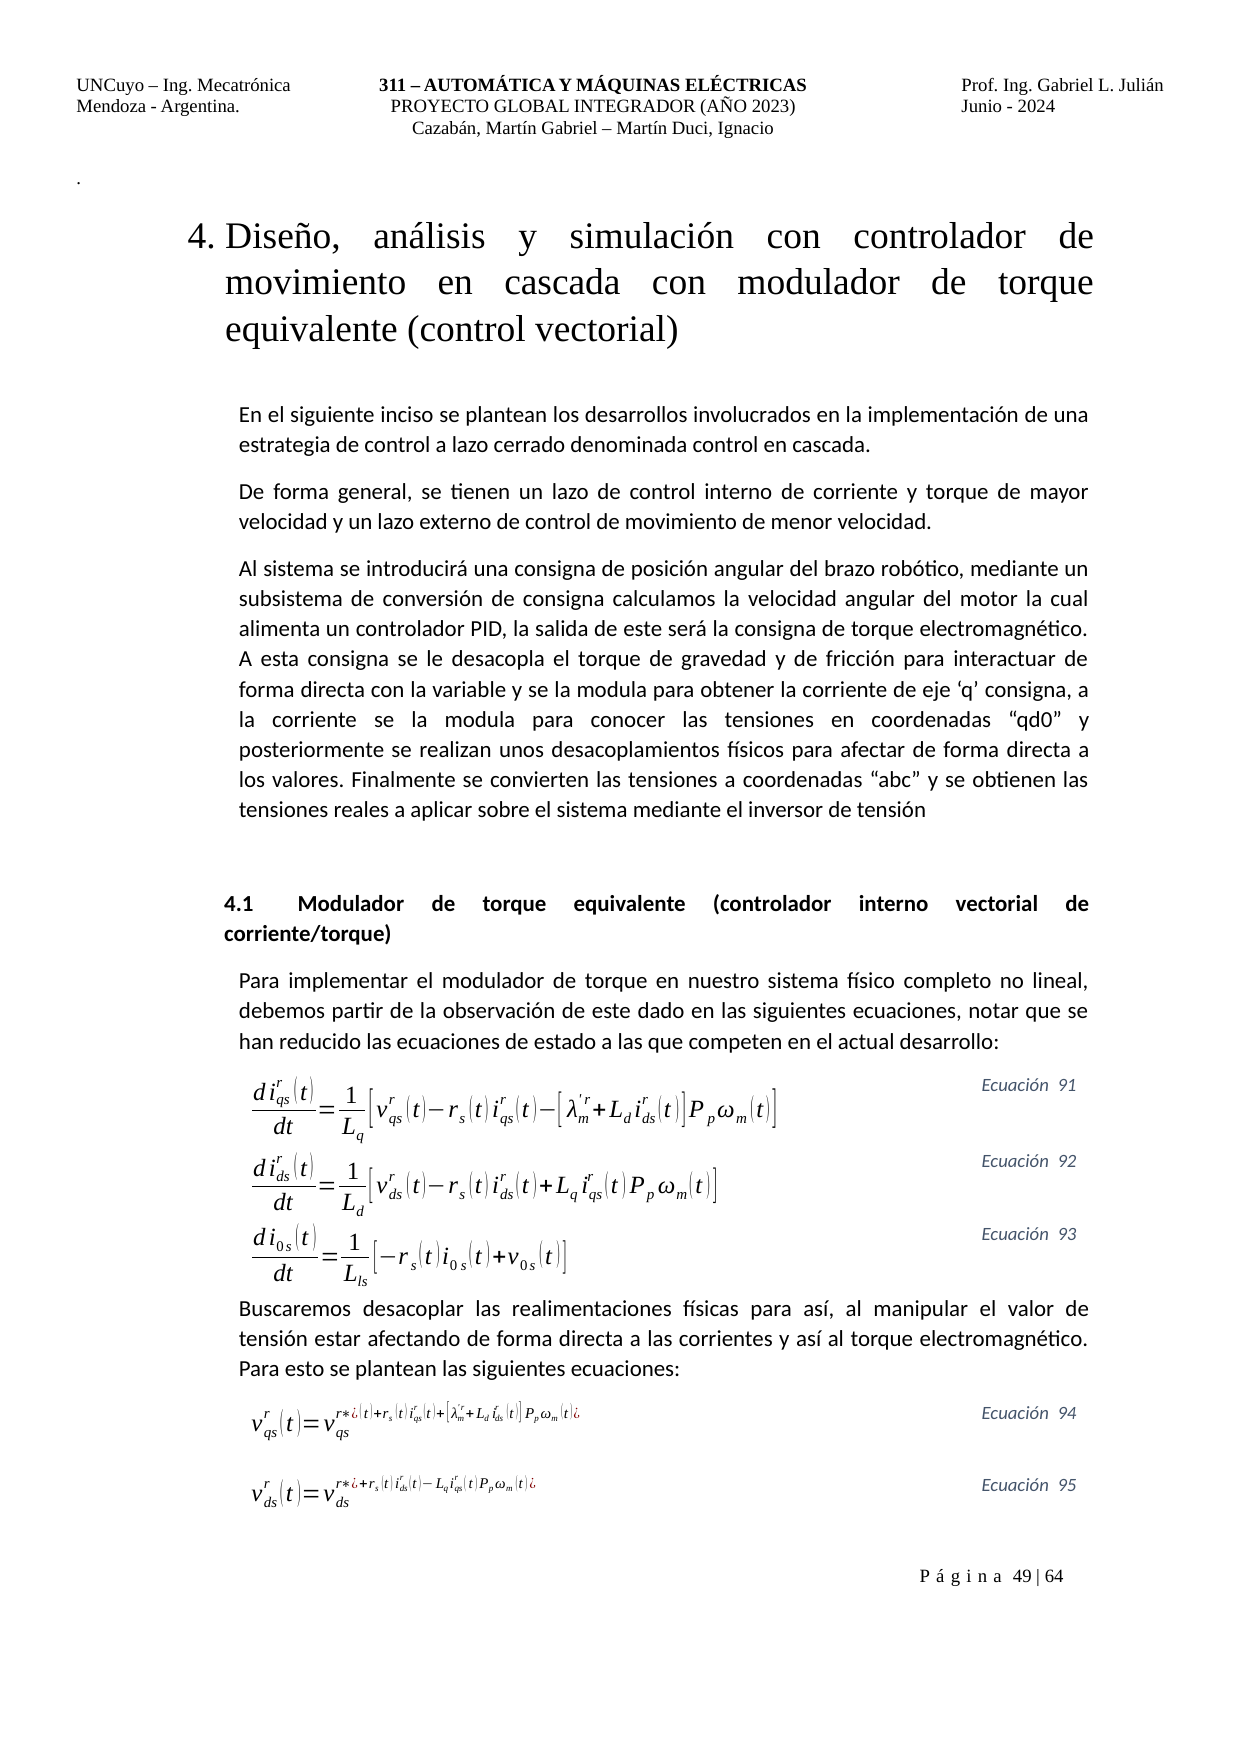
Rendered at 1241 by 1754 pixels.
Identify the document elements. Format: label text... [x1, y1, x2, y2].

table_cell [239, 1473, 888, 1545]
table_header [239, 1401, 888, 1473]
text Al sistema se introducirá una consigna de posición angular del brazo robótico, mediante un subsistema de conversión de consigna calculamos la velocidad angular del motor la cual alimenta un controlador PID, la salida de este será la consigna de torque electromagnético. A esta consigna se le desacopla el torque de gravedad y de fricción para interactuar de forma directa con la variable y se la modula para obtener la corriente de eje ‘q’ consigna, a la corriente se la modula para conocer las tensiones en coordenadas “qd0” y posteriormente se realizan unos desacoplamientos físicos para afectar de forma directa a los valores. Finalmente se convierten las tensiones a coordenadas “abc” y se obtienen las tensiones reales a aplicar sobre el sistema mediante el inversor de tensión [239, 554, 1090, 823]
text En el siguiente inciso se plantean los desarrollos involucrados en la implementación de una estrategia de control a lazo cerrado denominada control en cascada. [239, 400, 1090, 458]
table_header [239, 1074, 888, 1150]
table_cell [239, 1150, 888, 1222]
subtitle Modulador de torque equivalente (controlador interno vectorial de corriente/torque) [224, 889, 1090, 947]
table_cell [239, 1222, 888, 1294]
subtitle Diseño, análisis y simulación con controlador de movimiento en cascada con modulador de torque equivalente (control vectorial) [187, 213, 1095, 349]
text De forma general, se tienen un lazo de control interno de corriente y torque de mayor velocidad y un lazo externo de control de movimiento de menor velocidad. [239, 477, 1090, 535]
text Para implementar el modulador de torque en nuestro sistema físico completo no lineal, debemos partir de la observación de este dado en las siguientes ecuaciones, notar que se han reducido las ecuaciones de estado a las que competen en el actual desarrollo: [239, 966, 1090, 1055]
text Buscaremos desacoplar las realimentaciones físicas para así, al manipular el valor de tensión estar afectando de forma directa a las corrientes y así al torque electromagnético. Para esto se plantean las siguientes ecuaciones: [239, 1294, 1090, 1382]
